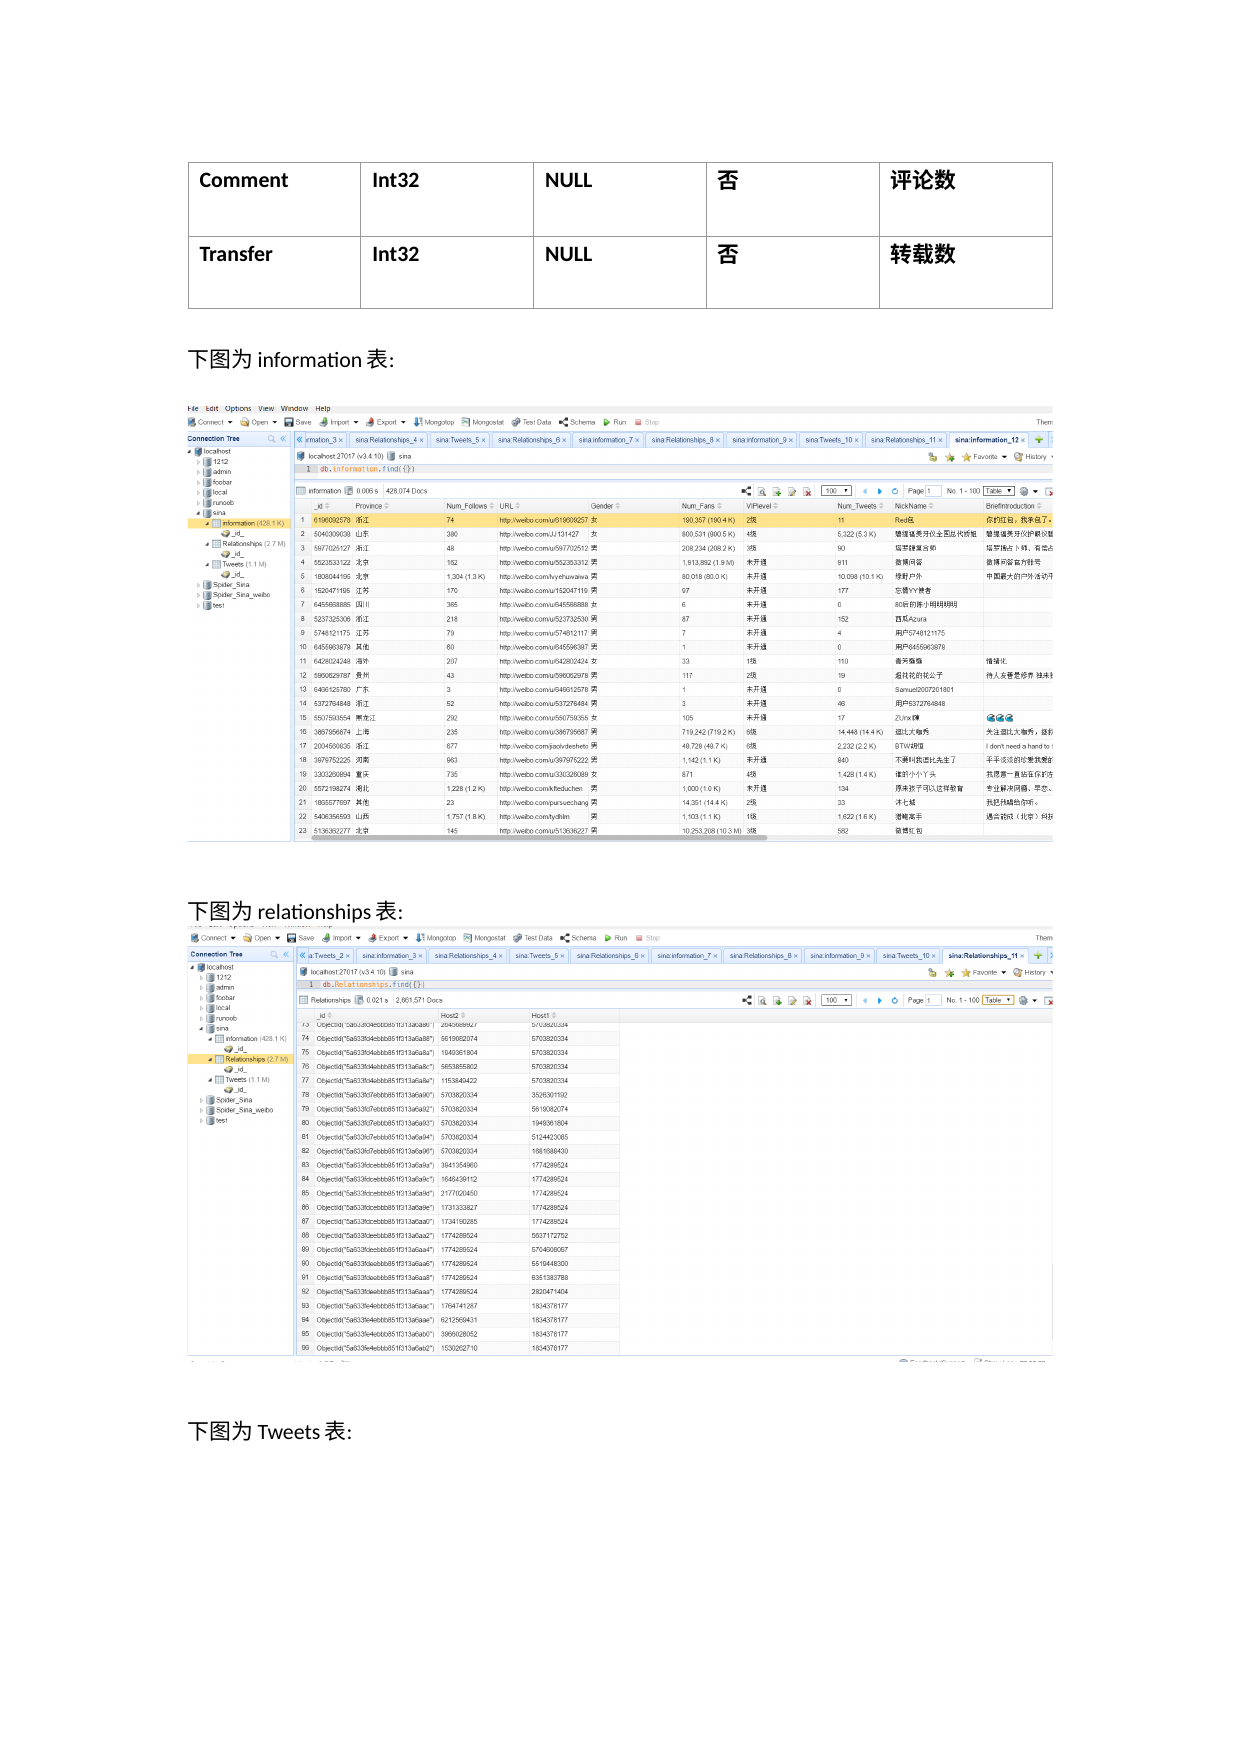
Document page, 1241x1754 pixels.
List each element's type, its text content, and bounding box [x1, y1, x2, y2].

table_cell NULL [534, 163, 706, 236]
text 下图为relationships表: [187, 894, 1053, 926]
table_cell 转载数 [880, 237, 1052, 308]
table_cell Int32 [361, 237, 533, 308]
picture [187, 926, 1053, 1362]
table_cell Transfer [189, 237, 360, 308]
table_cell 否 [707, 237, 879, 308]
text 下图为Tweets表: [187, 1414, 1053, 1446]
picture [187, 406, 1053, 844]
table_cell Comment [189, 163, 360, 236]
table_cell 评论数 [880, 163, 1052, 236]
table_cell 否 [707, 163, 879, 236]
text 下图为information表: [187, 341, 1053, 374]
table_cell NULL [534, 237, 706, 308]
table_cell Int32 [361, 163, 533, 236]
